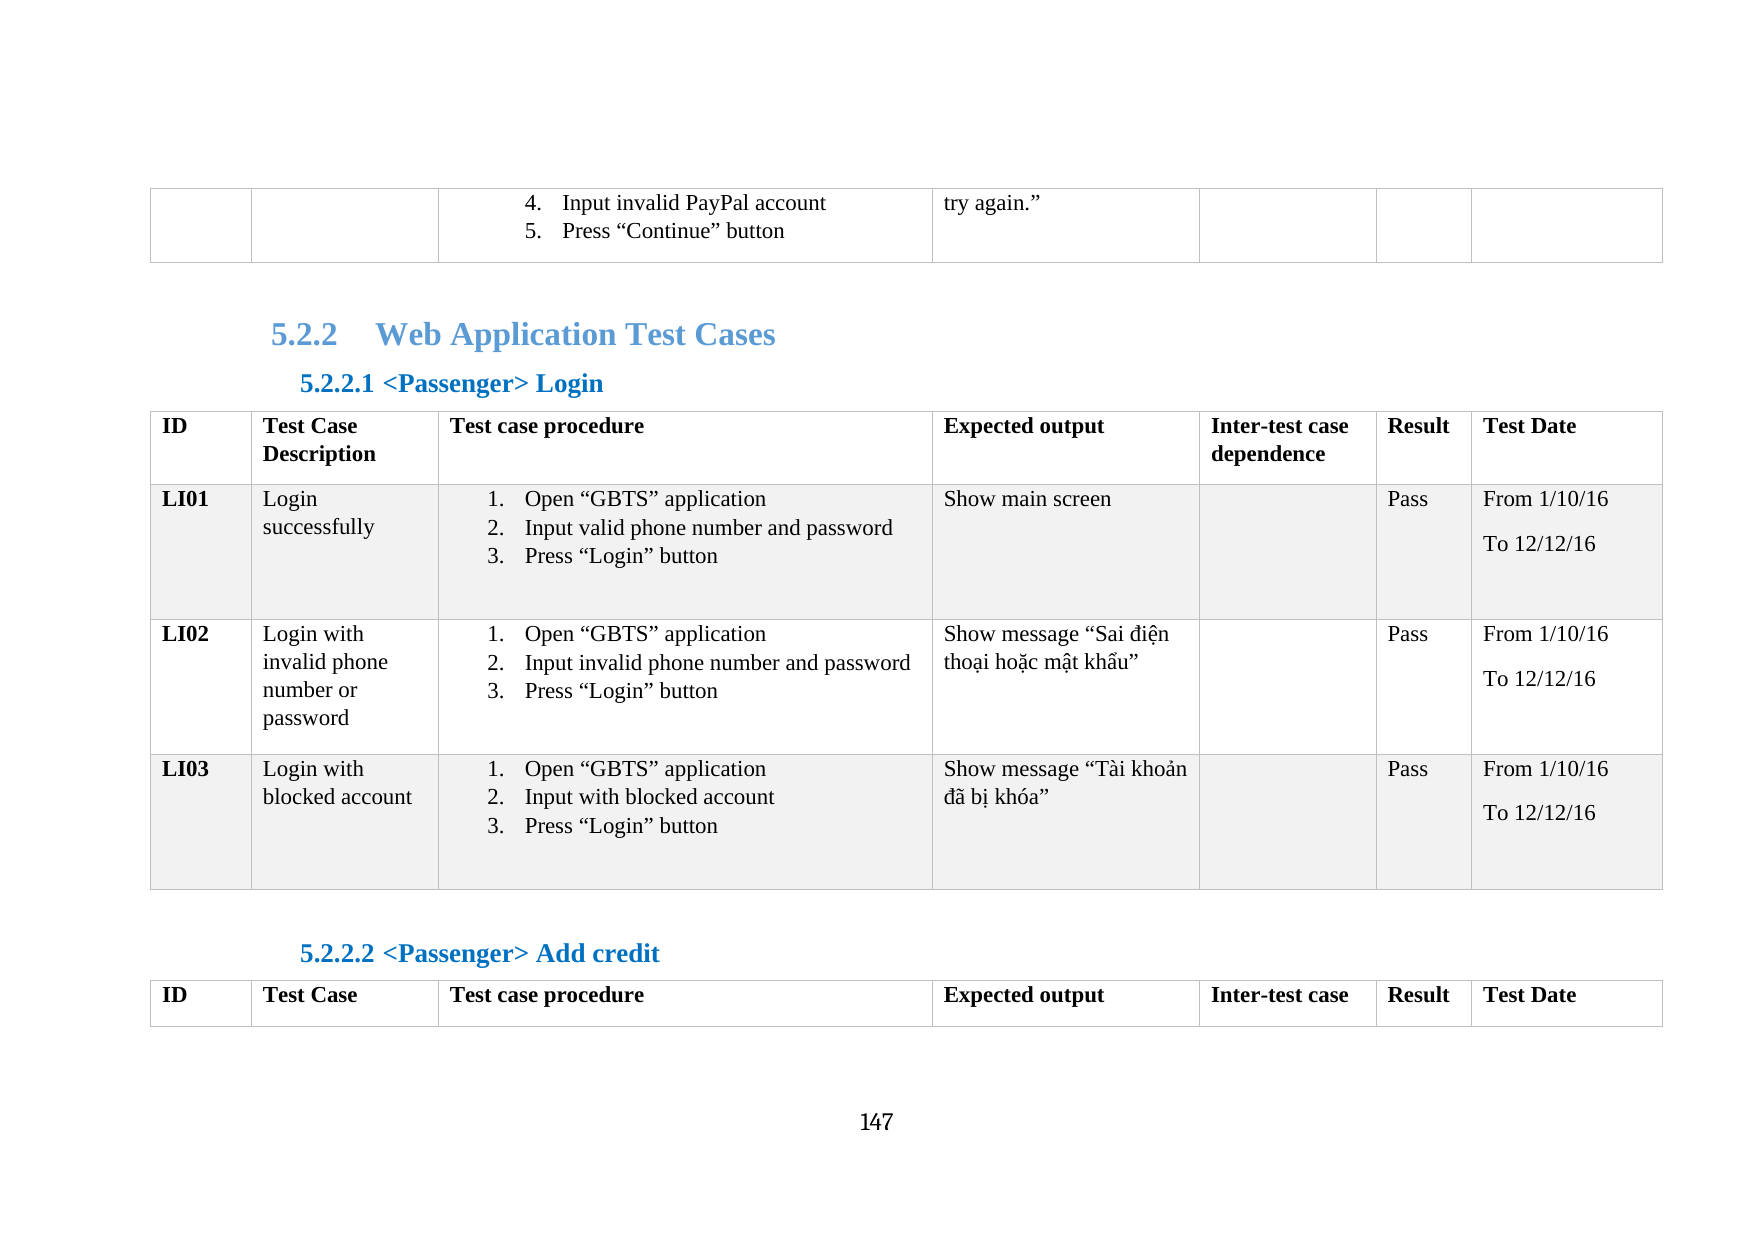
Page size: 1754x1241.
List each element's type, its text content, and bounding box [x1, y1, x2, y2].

text <Passenger> Add credit [300, 937, 1604, 968]
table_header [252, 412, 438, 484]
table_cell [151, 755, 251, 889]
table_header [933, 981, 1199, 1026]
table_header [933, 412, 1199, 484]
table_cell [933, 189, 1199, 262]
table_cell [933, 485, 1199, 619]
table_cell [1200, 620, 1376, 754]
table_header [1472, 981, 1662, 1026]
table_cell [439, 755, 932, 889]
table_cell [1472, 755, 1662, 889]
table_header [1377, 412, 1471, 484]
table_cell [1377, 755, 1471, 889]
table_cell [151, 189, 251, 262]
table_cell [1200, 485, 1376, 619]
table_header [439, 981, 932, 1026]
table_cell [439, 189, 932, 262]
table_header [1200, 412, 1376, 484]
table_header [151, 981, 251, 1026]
list <Passenger> Login [300, 367, 1604, 398]
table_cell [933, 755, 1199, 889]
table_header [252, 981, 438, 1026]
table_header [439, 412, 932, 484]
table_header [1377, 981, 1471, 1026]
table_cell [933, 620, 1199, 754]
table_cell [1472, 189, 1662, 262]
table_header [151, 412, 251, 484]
subtitle Web Application Test Cases [337, 314, 1604, 353]
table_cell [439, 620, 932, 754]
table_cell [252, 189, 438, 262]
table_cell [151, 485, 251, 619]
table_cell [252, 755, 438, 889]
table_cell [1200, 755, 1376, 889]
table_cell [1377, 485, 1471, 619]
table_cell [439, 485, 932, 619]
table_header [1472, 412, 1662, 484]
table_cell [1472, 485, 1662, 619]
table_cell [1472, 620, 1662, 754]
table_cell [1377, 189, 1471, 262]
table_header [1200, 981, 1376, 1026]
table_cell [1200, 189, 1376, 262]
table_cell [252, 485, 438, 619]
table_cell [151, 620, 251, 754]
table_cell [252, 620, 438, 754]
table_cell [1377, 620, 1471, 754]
